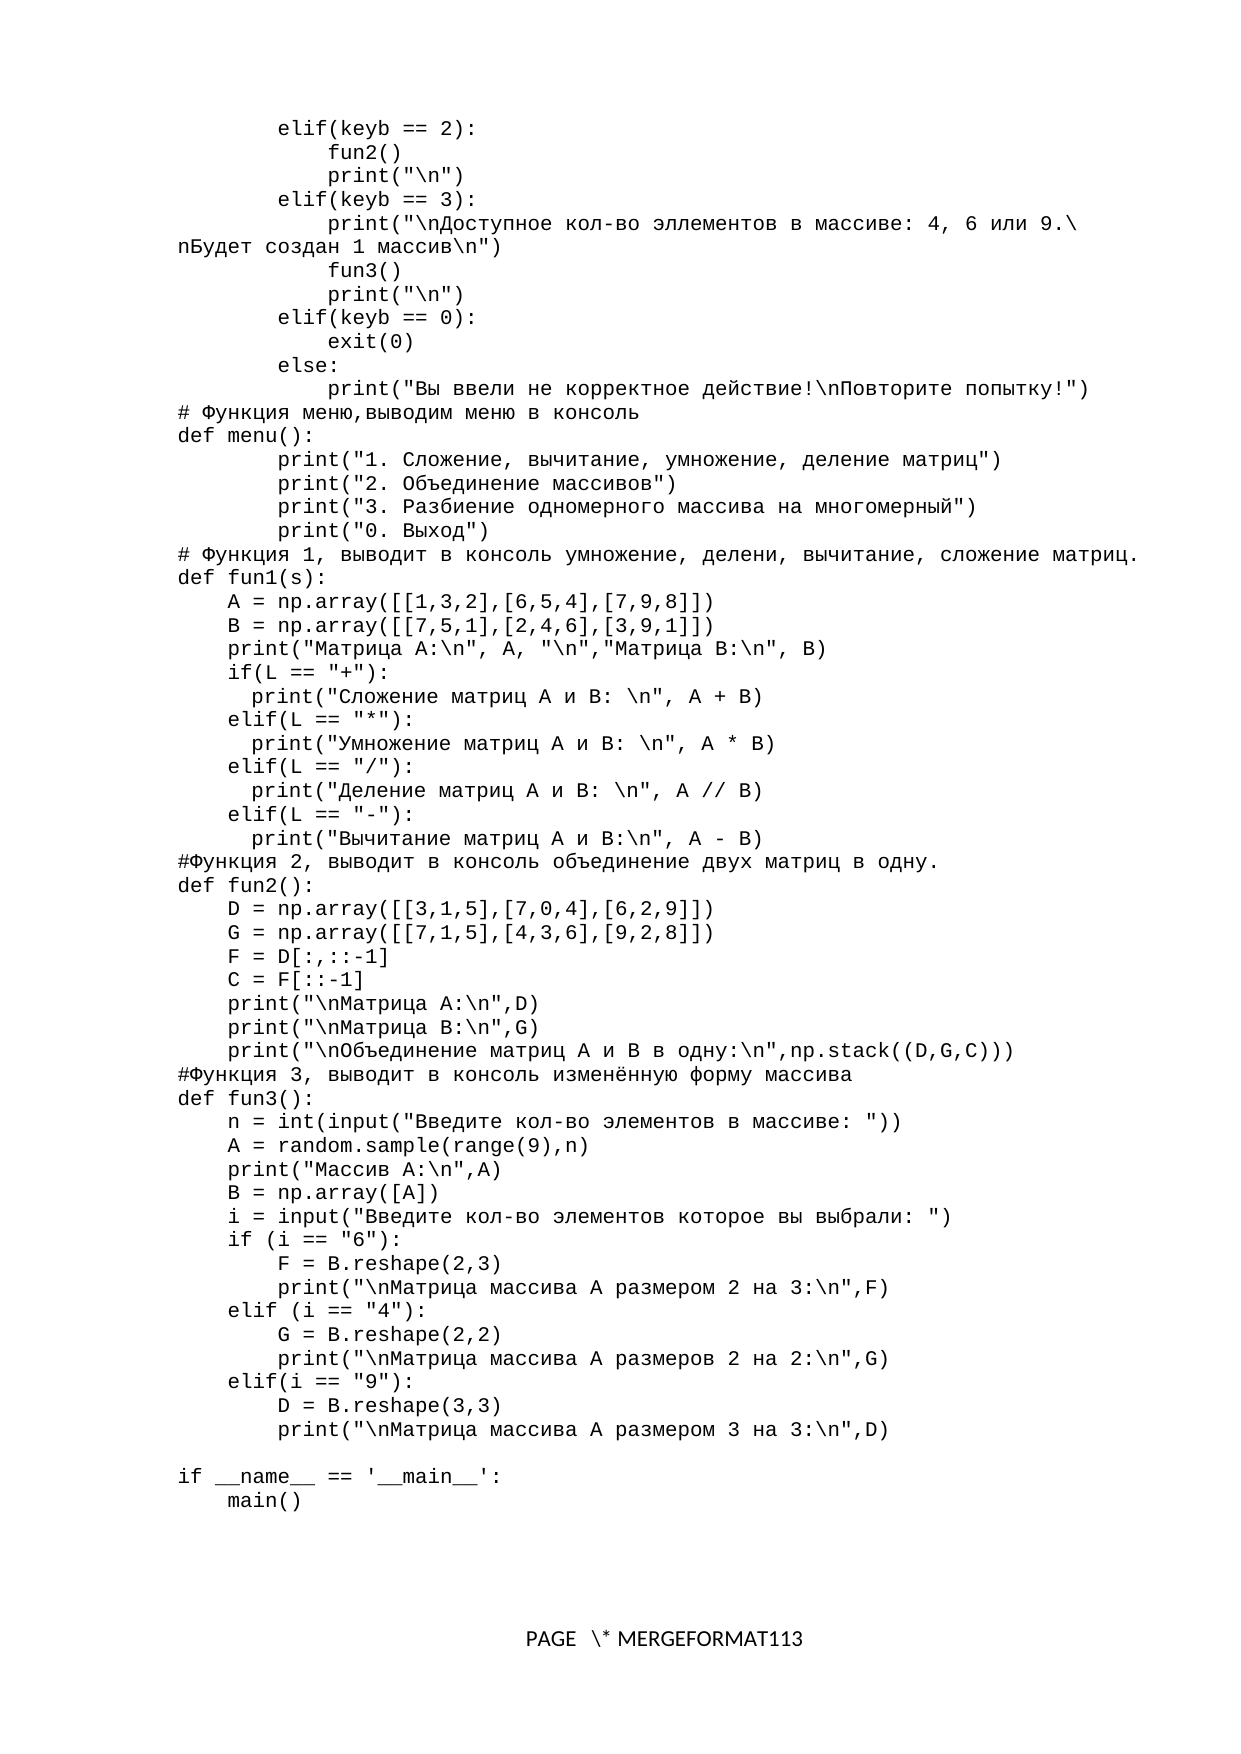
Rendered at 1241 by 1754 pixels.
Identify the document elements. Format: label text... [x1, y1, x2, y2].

text G = np.array([[7,1,5],[4,3,6],[9,2,8]]) [177, 922, 1152, 946]
text print("3. Разбиение одномерного массива на многомерный") [177, 496, 1152, 520]
text elif(L == "*"): [177, 709, 1152, 733]
text if(L == "+"): [177, 662, 1152, 686]
text elif(keyb == 2): [177, 118, 1152, 142]
text if (i == "6"): [177, 1229, 1152, 1253]
text def fun3(): [177, 1088, 1152, 1111]
text i = input("Введите кол-во элементов которое вы выбрали: ") [177, 1206, 1152, 1229]
text print("Вы ввели не корректное действие!\nПовторите попытку!") [177, 378, 1152, 402]
text D = B.reshape(3,3) [177, 1395, 1152, 1419]
text print("2. Объединение массивов") [177, 473, 1152, 496]
text print("Деление матриц A и B: \n", A // B) [177, 780, 1152, 804]
text A = np.array([[1,3,2],[6,5,4],[7,9,8]]) [177, 591, 1152, 615]
text else: [177, 354, 1152, 378]
text print("Матрица A:\n", A, "\n","Матрица B:\n", B) [177, 638, 1152, 662]
text print("\nМатрица массива А размером 3 на 3:\n",D) [177, 1419, 1152, 1442]
text def menu(): [177, 426, 1152, 449]
text fun3() [177, 260, 1152, 284]
text # Функция меню,выводим меню в консоль [177, 402, 1152, 426]
text print("1. Сложение, вычитание, умножение, деление матриц") [177, 449, 1152, 473]
text n = int(input("Введите кол-во элементов в массиве: ")) [177, 1111, 1152, 1135]
text print("\nМатрица B:\n",G) [177, 1017, 1152, 1040]
text elif(keyb == 3): [177, 189, 1152, 213]
text def fun1(s): [177, 567, 1152, 591]
text #Функция 2, выводит в консоль объединение двух матриц в одну. [177, 851, 1152, 875]
text F = B.reshape(2,3) [177, 1253, 1152, 1277]
text B = np.array([A]) [177, 1182, 1152, 1206]
text exit(0) [177, 331, 1152, 354]
text B = np.array([[7,5,1],[2,4,6],[3,9,1]]) [177, 615, 1152, 638]
text elif(L == "/"): [177, 757, 1152, 780]
text elif(keyb == 0): [177, 307, 1152, 331]
text C = F[::-1] [177, 969, 1152, 993]
text print("\nОбъединение матриц A и B в одну:\n",np.stack((D,G,C))) [177, 1040, 1152, 1064]
text print("\nМатрица массива А размеров 2 на 2:\n",G) [177, 1348, 1152, 1371]
text print("Умножение матриц A и B: \n", A * B) [177, 733, 1152, 757]
text print("Вычитание матриц A и B:\n", A - B) [177, 827, 1152, 851]
text # Функция 1, выводит в консоль умножение, делени, вычитание, сложение матриц. [177, 544, 1152, 567]
text print("\n") [177, 165, 1152, 189]
text print("Массив A:\n",A) [177, 1158, 1152, 1182]
text elif (i == "4"): [177, 1300, 1152, 1324]
text print("0. Выход") [177, 520, 1152, 544]
text elif(i == "9"): [177, 1371, 1152, 1395]
text main() [177, 1489, 1152, 1513]
text elif(L == "-"): [177, 804, 1152, 827]
text G = B.reshape(2,2) [177, 1324, 1152, 1348]
text if __name__ == '__main__': [177, 1466, 1152, 1489]
text F = D[:,::-1] [177, 946, 1152, 969]
text A = random.sample(range(9),n) [177, 1135, 1152, 1158]
text #Функция 3, выводит в консоль изменённую форму массива [177, 1064, 1152, 1088]
text def fun2(): [177, 875, 1152, 898]
text print("\nДоступное кол-во эллементов в массиве: 4, 6 или 9.\nБудет создан 1 массив\n") [177, 213, 1152, 260]
text D = np.array([[3,1,5],[7,0,4],[6,2,9]]) [177, 898, 1152, 922]
text print("\nМатрица A:\n",D) [177, 993, 1152, 1017]
text print("Сложение матриц A и B: \n", A + B) [177, 686, 1152, 709]
text print("\n") [177, 284, 1152, 307]
text fun2() [177, 142, 1152, 165]
text print("\nМатрица массива А размером 2 на 3:\n",F) [177, 1277, 1152, 1300]
